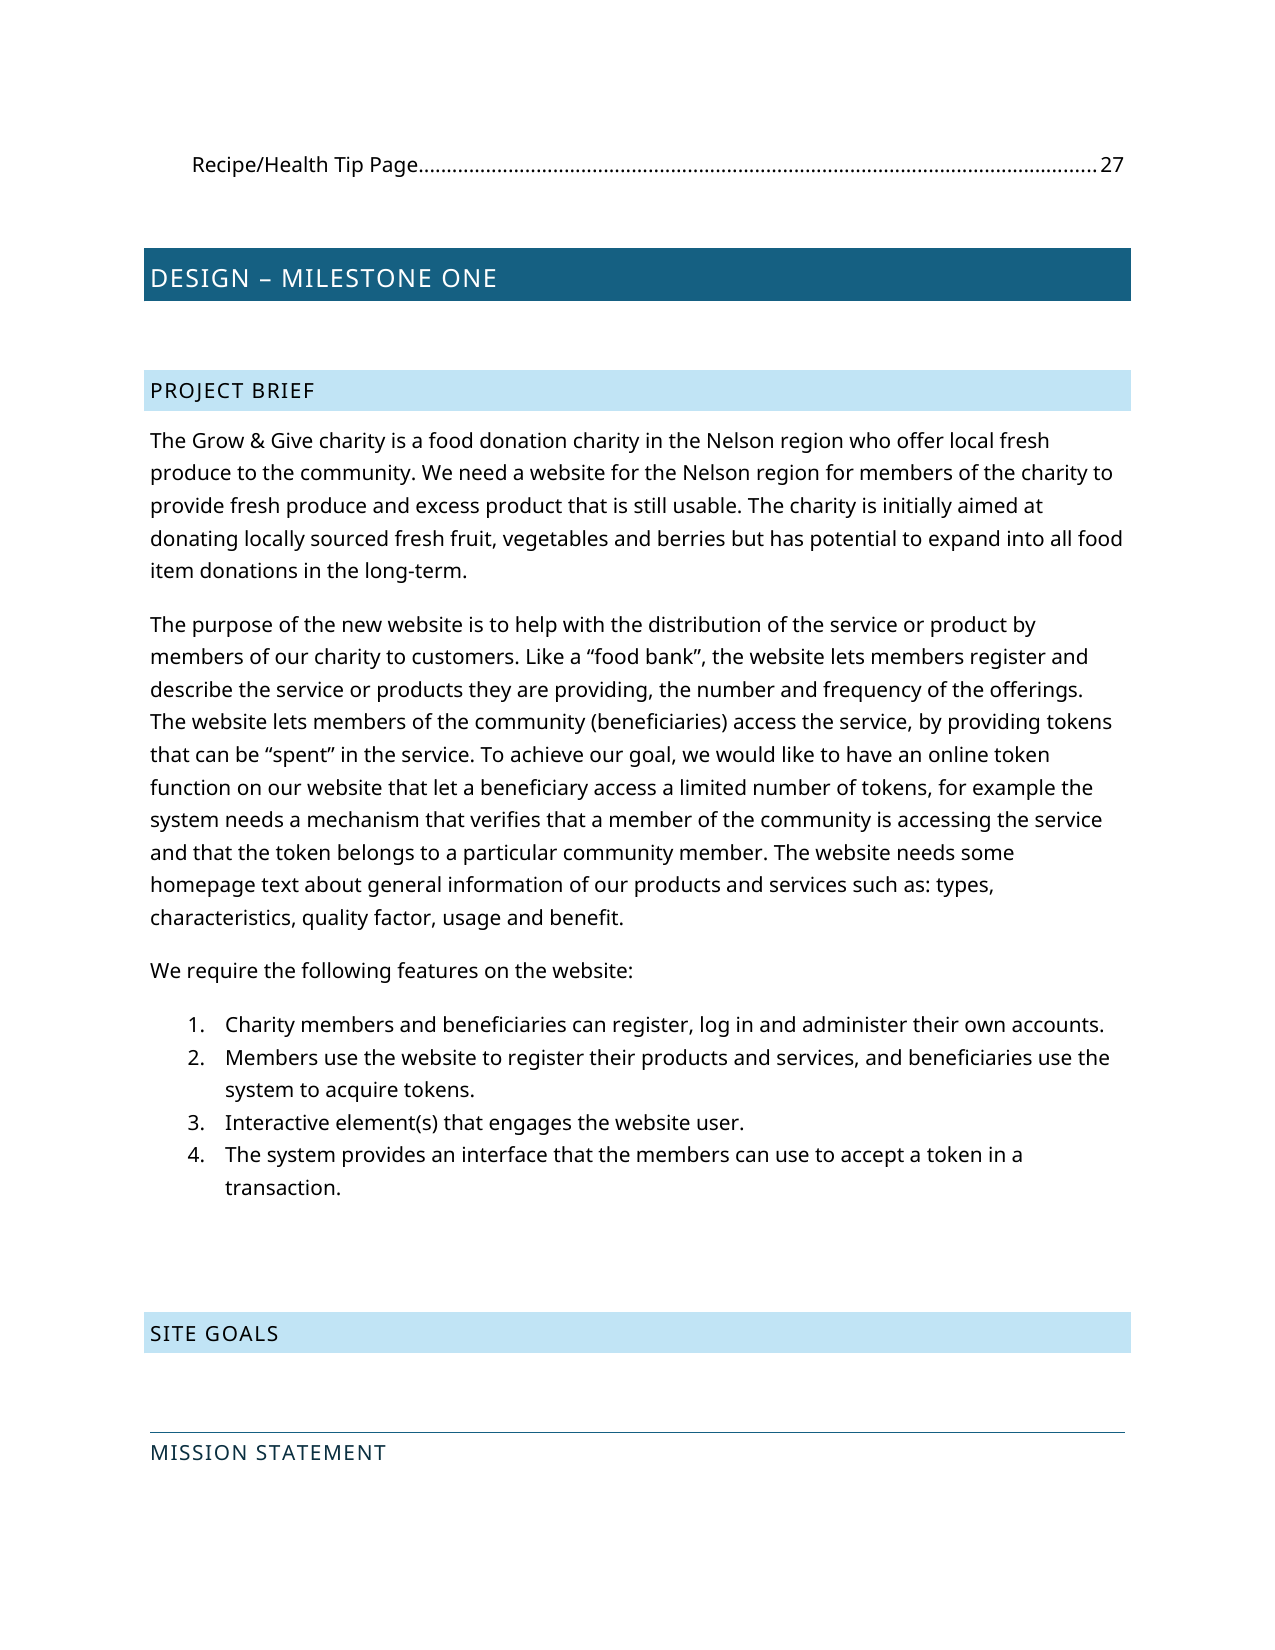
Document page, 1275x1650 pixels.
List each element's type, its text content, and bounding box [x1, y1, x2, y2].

text The purpose of the new website is to help with the distribution of the service or product by members of our charity to customers. Like a “food bank”, the website lets members register and describe the service or products they are providing, the number and frequency of the offerings. The website lets members of the community (beneficiaries) access the service, by providing tokens that can be “spent” in the service. To achieve our goal, we would like to have an online token function on our website that let a beneficiary access a limited number of tokens, for example the system needs a mechanism that verifies that a member of the community is accessing the service and that the token belongs to a particular community member. The website needs some homepage text about general information of our products and services such as: types, characteristics, quality factor, usage and benefit. [150, 610, 1125, 932]
subtitle Design – Milestone One [150, 255, 1125, 295]
subtitle Mission Statement [150, 1433, 1125, 1466]
text The Grow & Give charity is a food donation charity in the Nelson region who offer local fresh produce to the community. We need a website for the Nelson region for members of the charity to provide fresh produce and excess product that is still usable. The charity is initially aimed at donating locally sourced fresh fruit, vegetables and berries but has potential to expand into all food item donations in the long-term. [150, 426, 1125, 585]
list Members use the website to register their products and services, and beneficiaries use the system to acquire tokens. [187, 1043, 1125, 1104]
list Interactive element(s) that engages the website user. [187, 1108, 1125, 1136]
list Charity members and beneficiaries can register, log in and administer their own accounts. [187, 1010, 1125, 1038]
list The system provides an interface that the members can use to accept a token in a transaction. [187, 1140, 1125, 1201]
subtitle Project Brief [150, 377, 1125, 405]
text We require the following features on the website: [150, 957, 1125, 985]
subtitle Site Goals [150, 1319, 1125, 1347]
